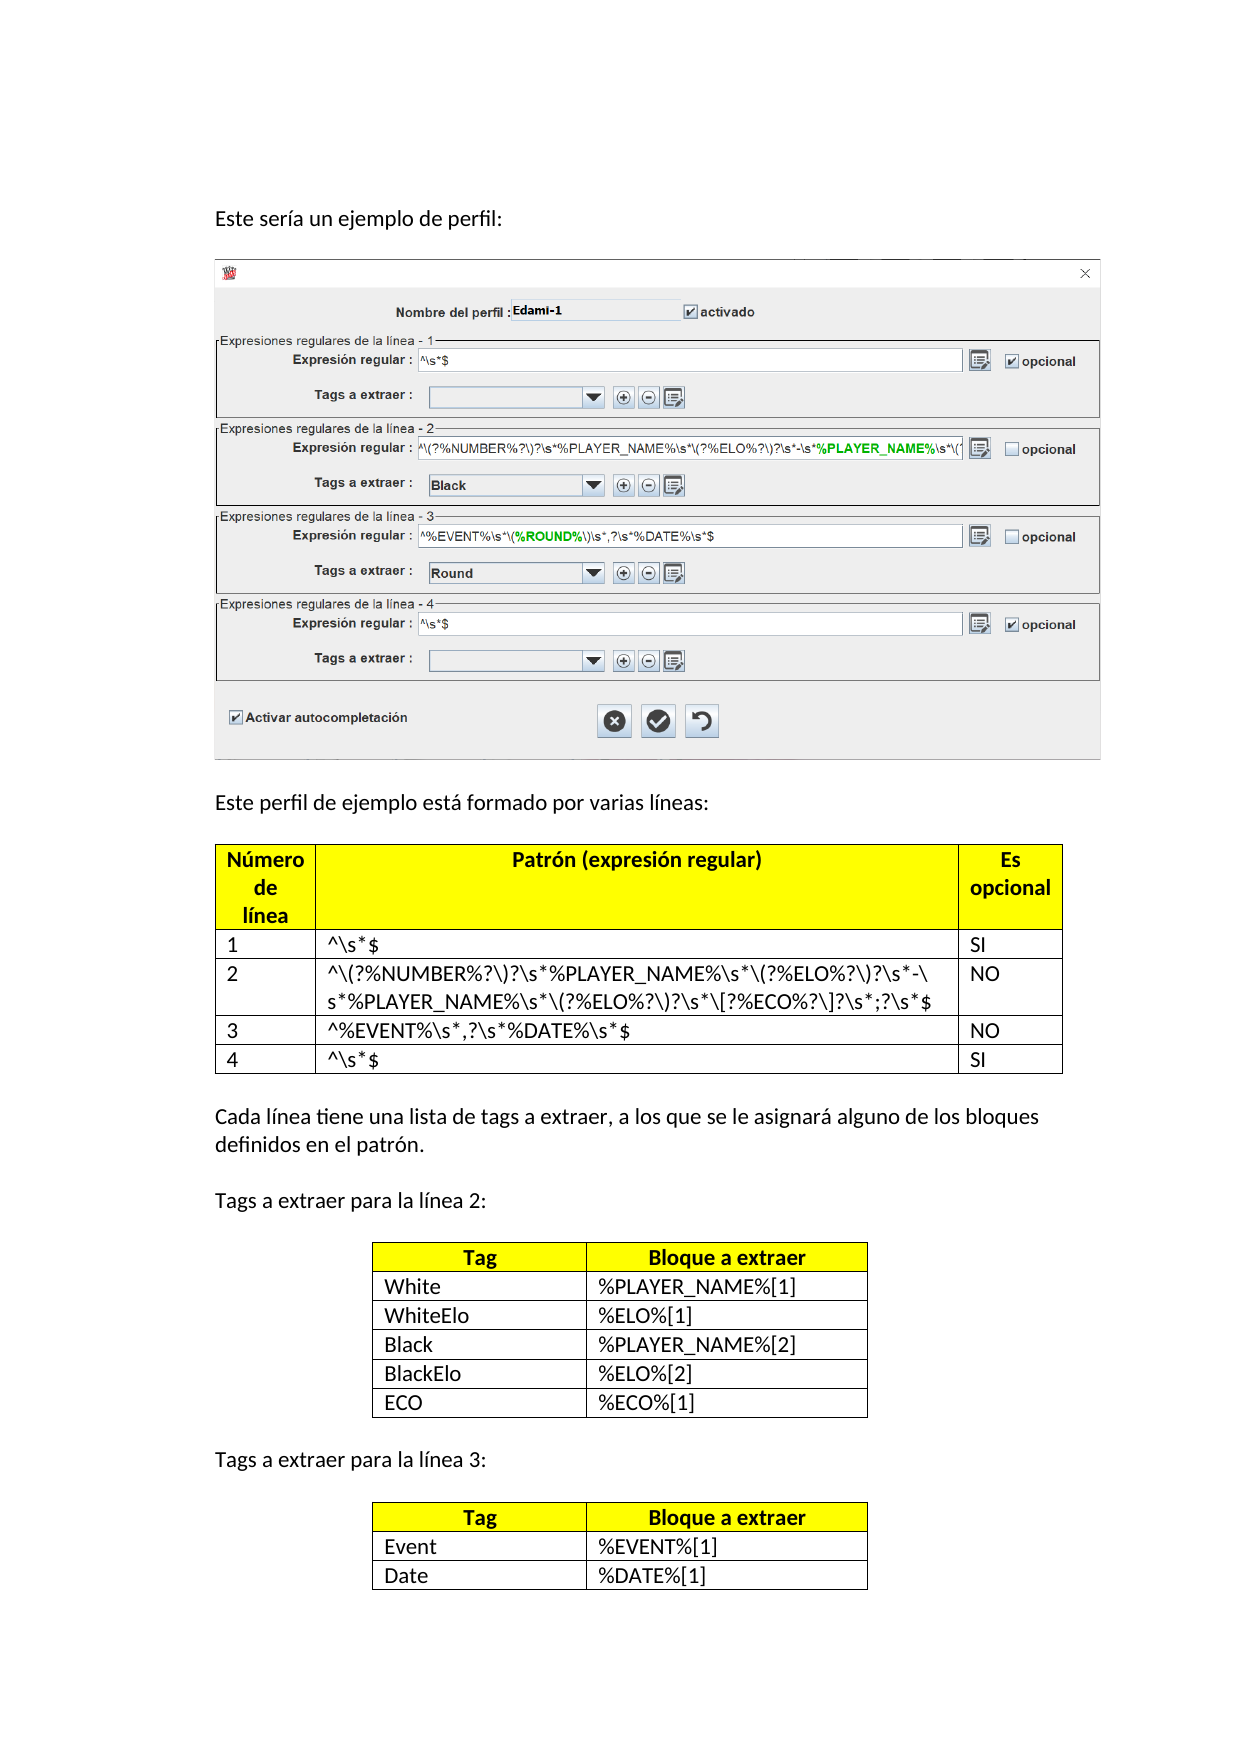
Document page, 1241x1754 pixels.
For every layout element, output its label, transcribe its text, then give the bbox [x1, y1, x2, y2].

table_header Tag [373, 1503, 586, 1531]
table_cell White [373, 1272, 586, 1300]
text Este sería un ejemplo de perfil: [215, 204, 1063, 232]
table_cell Date [373, 1561, 586, 1589]
table_cell %ECO%[1] [587, 1389, 867, 1417]
picture [214, 259, 1101, 760]
table_cell Event [373, 1532, 586, 1560]
table_cell %PLAYER_NAME%[2] [587, 1330, 867, 1358]
table_header Bloque a extraer [587, 1243, 867, 1271]
table_cell 1 [216, 930, 315, 958]
table_header Es opcional [959, 845, 1062, 929]
table_cell SI [959, 930, 1062, 958]
table_header Tag [373, 1243, 586, 1271]
table_header Bloque a extraer [587, 1503, 867, 1531]
table_cell %ELO%[1] [587, 1301, 867, 1329]
table_cell NO [959, 1016, 1062, 1044]
table_cell NO [959, 959, 1062, 1015]
table_cell %PLAYER_NAME%[1] [587, 1272, 867, 1300]
table_cell SI [959, 1045, 1062, 1073]
table_cell ^%EVENT%\s*,?\s*%DATE%\s*$ [316, 1016, 958, 1044]
table_cell Black [373, 1330, 586, 1358]
table_cell %EVENT%[1] [587, 1532, 867, 1560]
table_cell WhiteElo [373, 1301, 586, 1329]
text Tags a extraer para la línea 2: [215, 1186, 1063, 1214]
table_cell ^\s*$ [316, 1045, 958, 1073]
text Cada línea tiene una lista de tags a extraer, a los que se le asignará alguno de los bloques definidos en el patrón. [215, 1102, 1063, 1158]
text Este perfil de ejemplo está formado por varias líneas: [215, 788, 1063, 816]
table_cell 4 [216, 1045, 315, 1073]
text Tags a extraer para la línea 3: [215, 1446, 1063, 1474]
table_header Número de línea [216, 845, 315, 929]
table_cell 3 [216, 1016, 315, 1044]
table_cell ^\(?%NUMBER%?\)?\s*%PLAYER_NAME%\s*\(?%ELO%?\)?\s*-\s*%PLAYER_NAME%\s*\(?%ELO%?\)?\s*\[?%ECO%?\]?\s*;?\s*$ [316, 959, 958, 1015]
table_cell BlackElo [373, 1360, 586, 1387]
table_header Patrón (expresión regular) [316, 845, 958, 929]
table_cell 2 [216, 959, 315, 1015]
table_cell ECO [373, 1389, 586, 1417]
table_cell %ELO%[2] [587, 1360, 867, 1387]
table_cell ^\s*$ [316, 930, 958, 958]
table_cell %DATE%[1] [587, 1561, 867, 1589]
